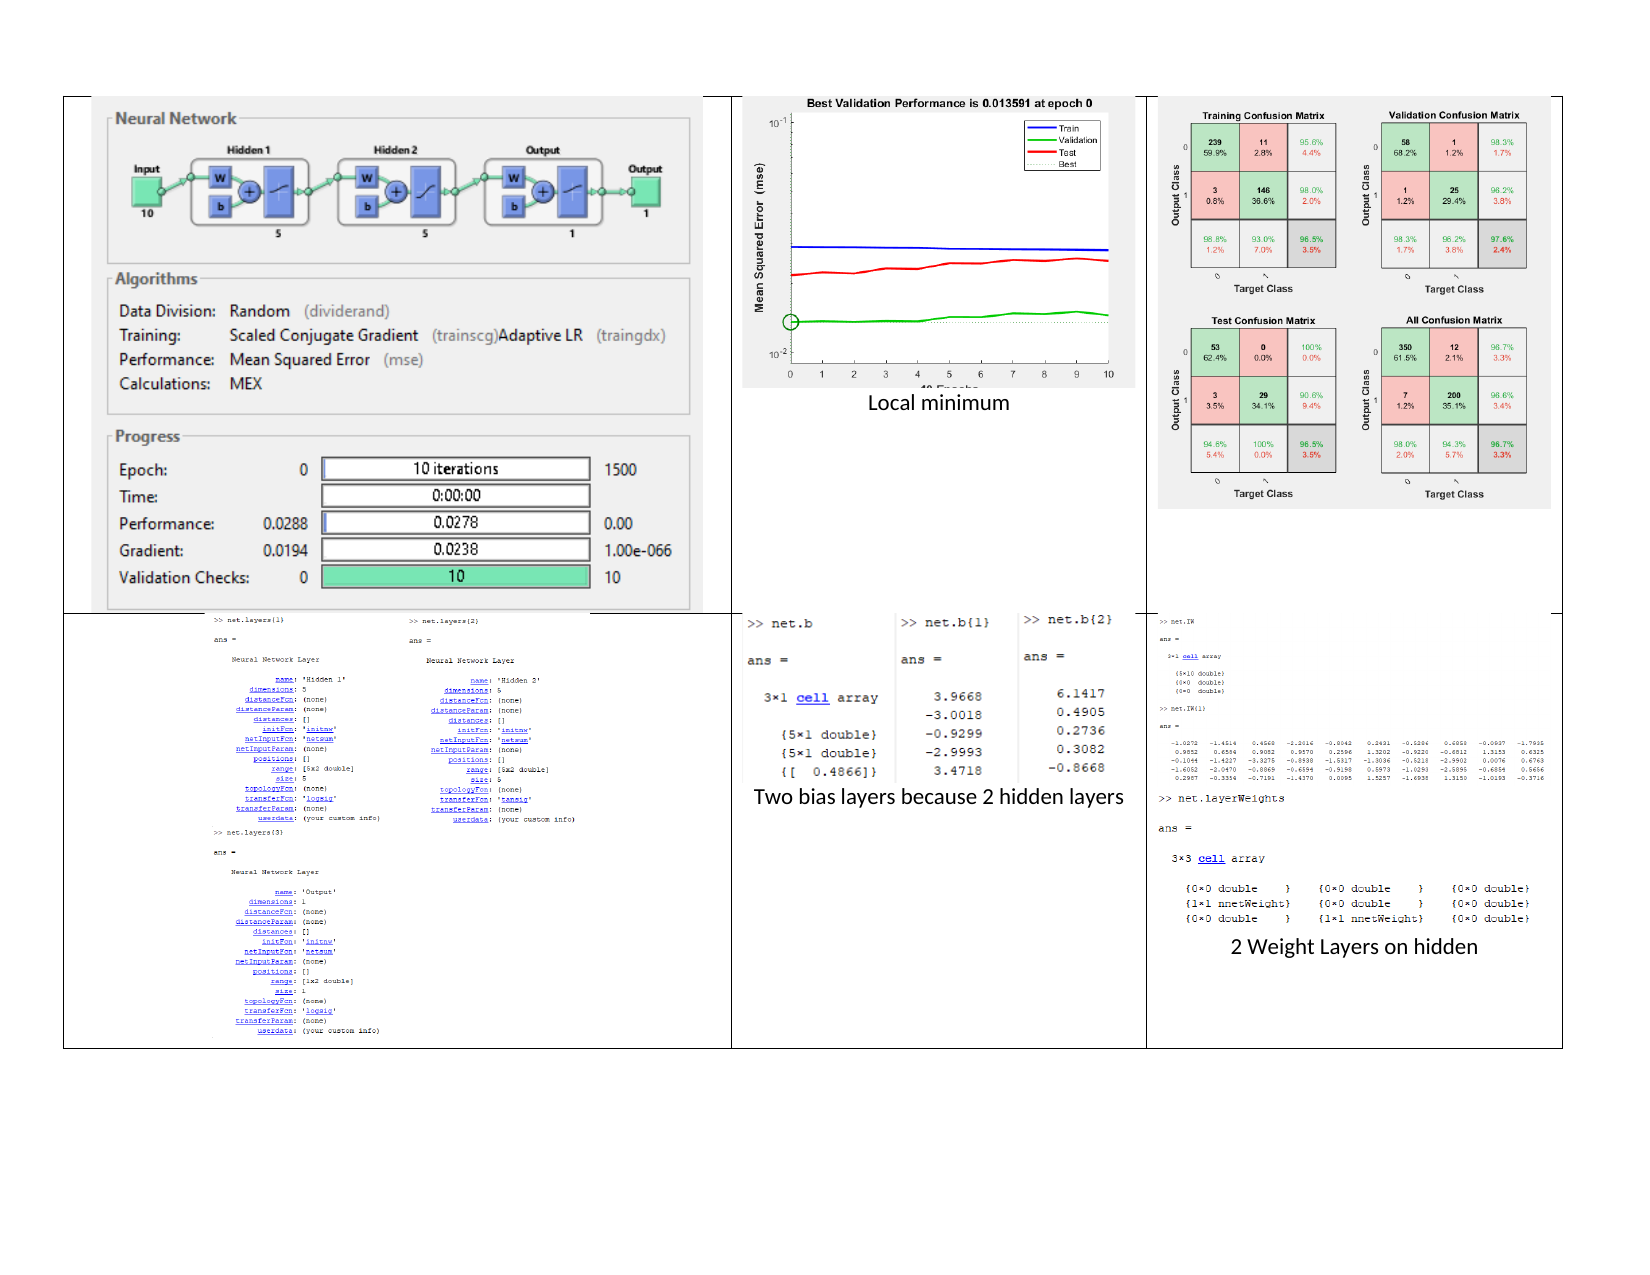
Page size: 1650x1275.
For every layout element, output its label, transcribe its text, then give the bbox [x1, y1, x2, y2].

picture [742, 613, 1136, 783]
table_header [64, 97, 91, 613]
table_cell 2 Weight Layers on hidden [1147, 614, 1562, 1048]
picture [1157, 613, 1551, 933]
picture [1157, 96, 1551, 509]
table_cell Two bias layers because 2 hidden layers [732, 614, 1146, 1048]
picture [742, 96, 1136, 388]
table_header [1147, 97, 1562, 613]
picture [91, 96, 703, 1038]
table_header Local minimum [732, 97, 1146, 613]
table_header [703, 97, 731, 613]
table_cell [64, 614, 731, 1048]
